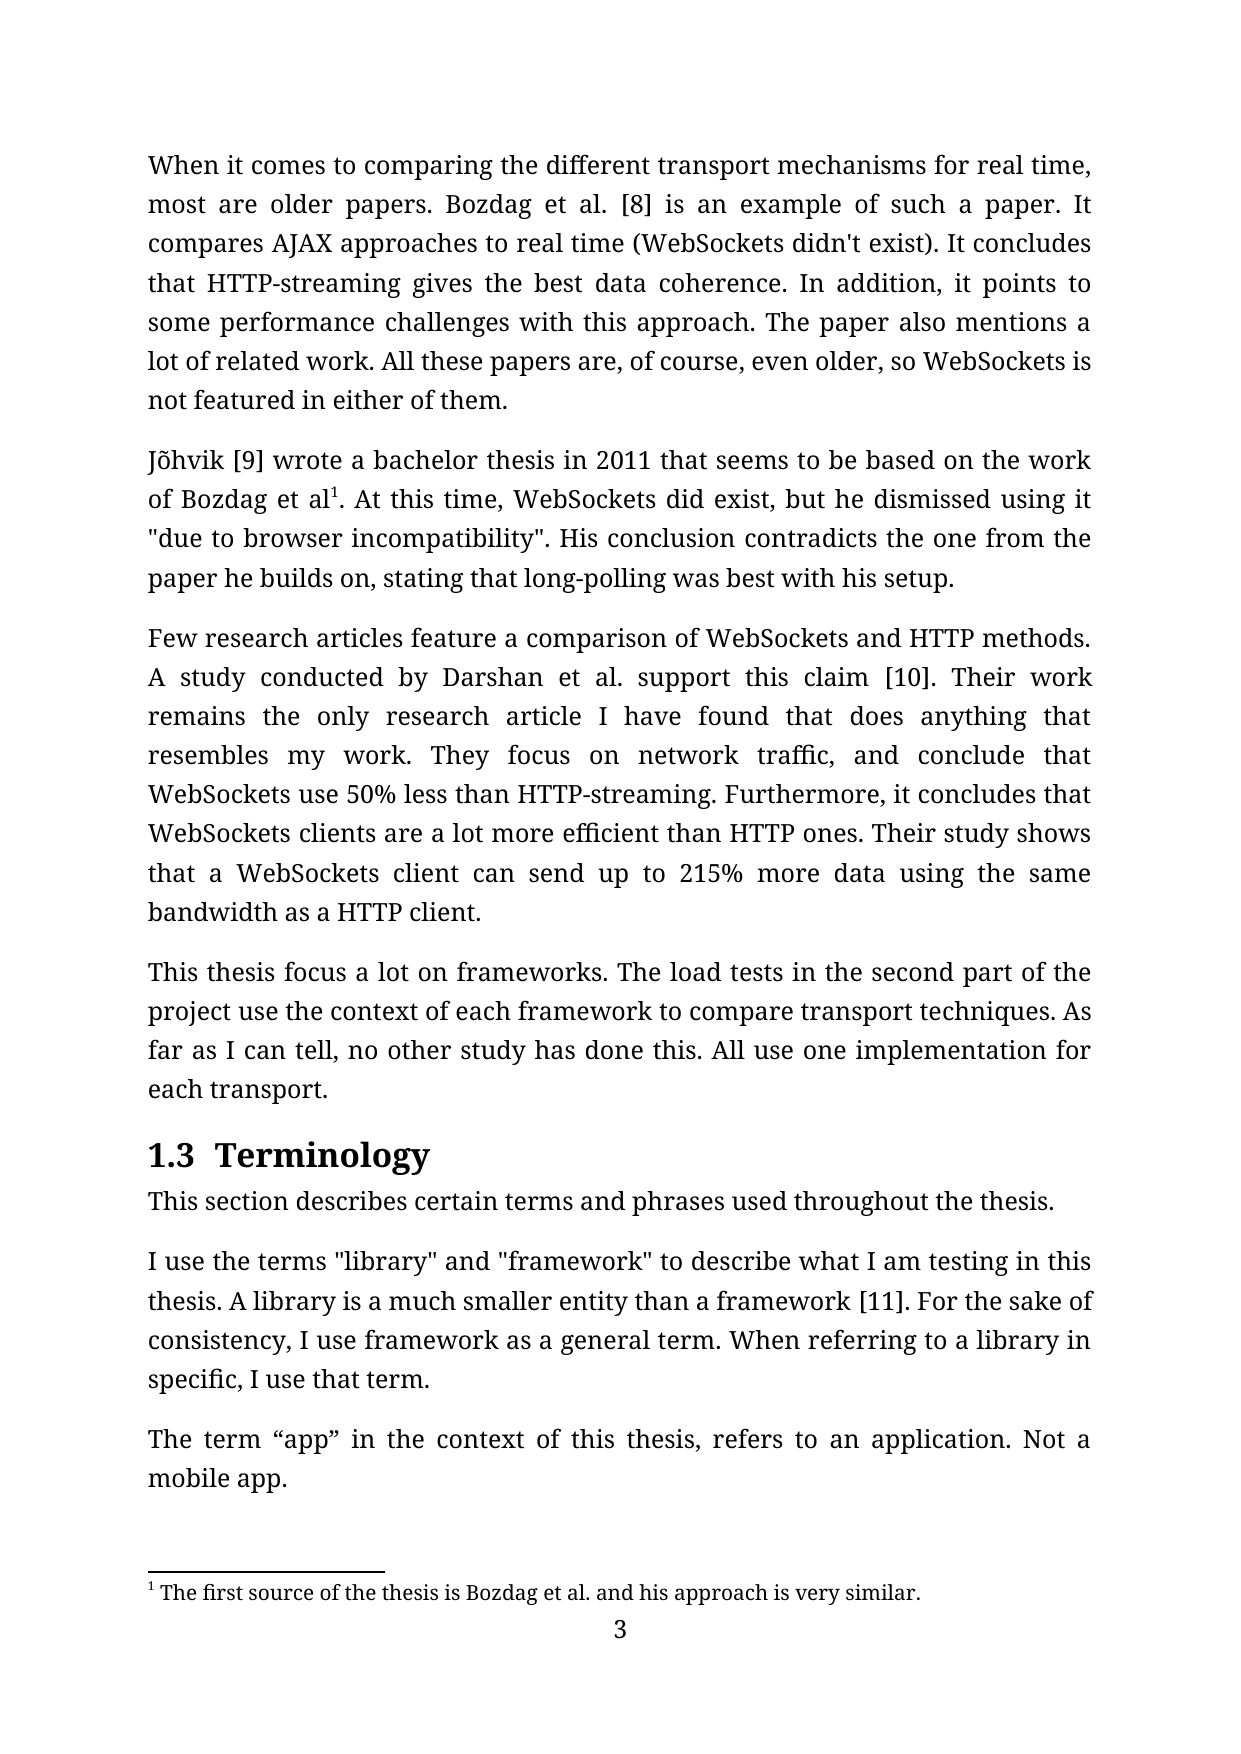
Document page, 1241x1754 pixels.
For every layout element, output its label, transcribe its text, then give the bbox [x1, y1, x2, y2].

text The term “app” in the context of this thesis, refers to an application. Not a mobile app. [148, 1422, 1092, 1495]
text Jõhvik [9] wrote a bachelor thesis in 2011 that seems to be based on the work of Bozdag et al. At this time, WebSockets did exist, but he dismissed using it "due to browser incompatibility". His conclusion contradicts the one from the paper he builds on, stating that long-polling was best with his setup. [148, 443, 1092, 594]
text This thesis focus a lot on frameworks. The load tests in the second part of the project use the context of each framework to compare transport techniques. As far as I can tell, no other study has done this. All use one implementation for each transport. [148, 954, 1092, 1106]
text When it comes to comparing the different transport mechanisms for real time, most are older papers. Bozdag et al. [8] is an example of such a paper. It compares AJAX approaches to real time (WebSockets didn't exist). It concludes that HTTP-streaming gives the best data coherence. In addition, it points to some performance challenges with this approach. The paper also mentions a lot of related work. All these papers are, of course, even older, so WebSockets is not featured in either of them. [148, 148, 1092, 417]
text I use the terms "library" and "framework" to describe what I am testing in this thesis. A library is a much smaller entity than a framework [11]. For the sake of consistency, I use framework as a general term. When referring to a library in specific, I use that term. [148, 1244, 1092, 1396]
text Few research articles feature a comparison of WebSockets and HTTP methods. A study conducted by Darshan et al. support this claim [10]. Their work remains the only research article I have found that does anything that resembles my work. They focus on network traffic, and conclude that WebSockets use 50% less than HTTP-streaming. Furthermore, it concludes that WebSockets clients are a lot more efficient than HTTP ones. Their study shows that a WebSockets client can send up to 215% more data using the same bandwidth as a HTTP client. [148, 620, 1092, 928]
subtitle Terminology [148, 1132, 1092, 1177]
text This section describes certain terms and phrases used throughout the thesis. [148, 1184, 1092, 1218]
